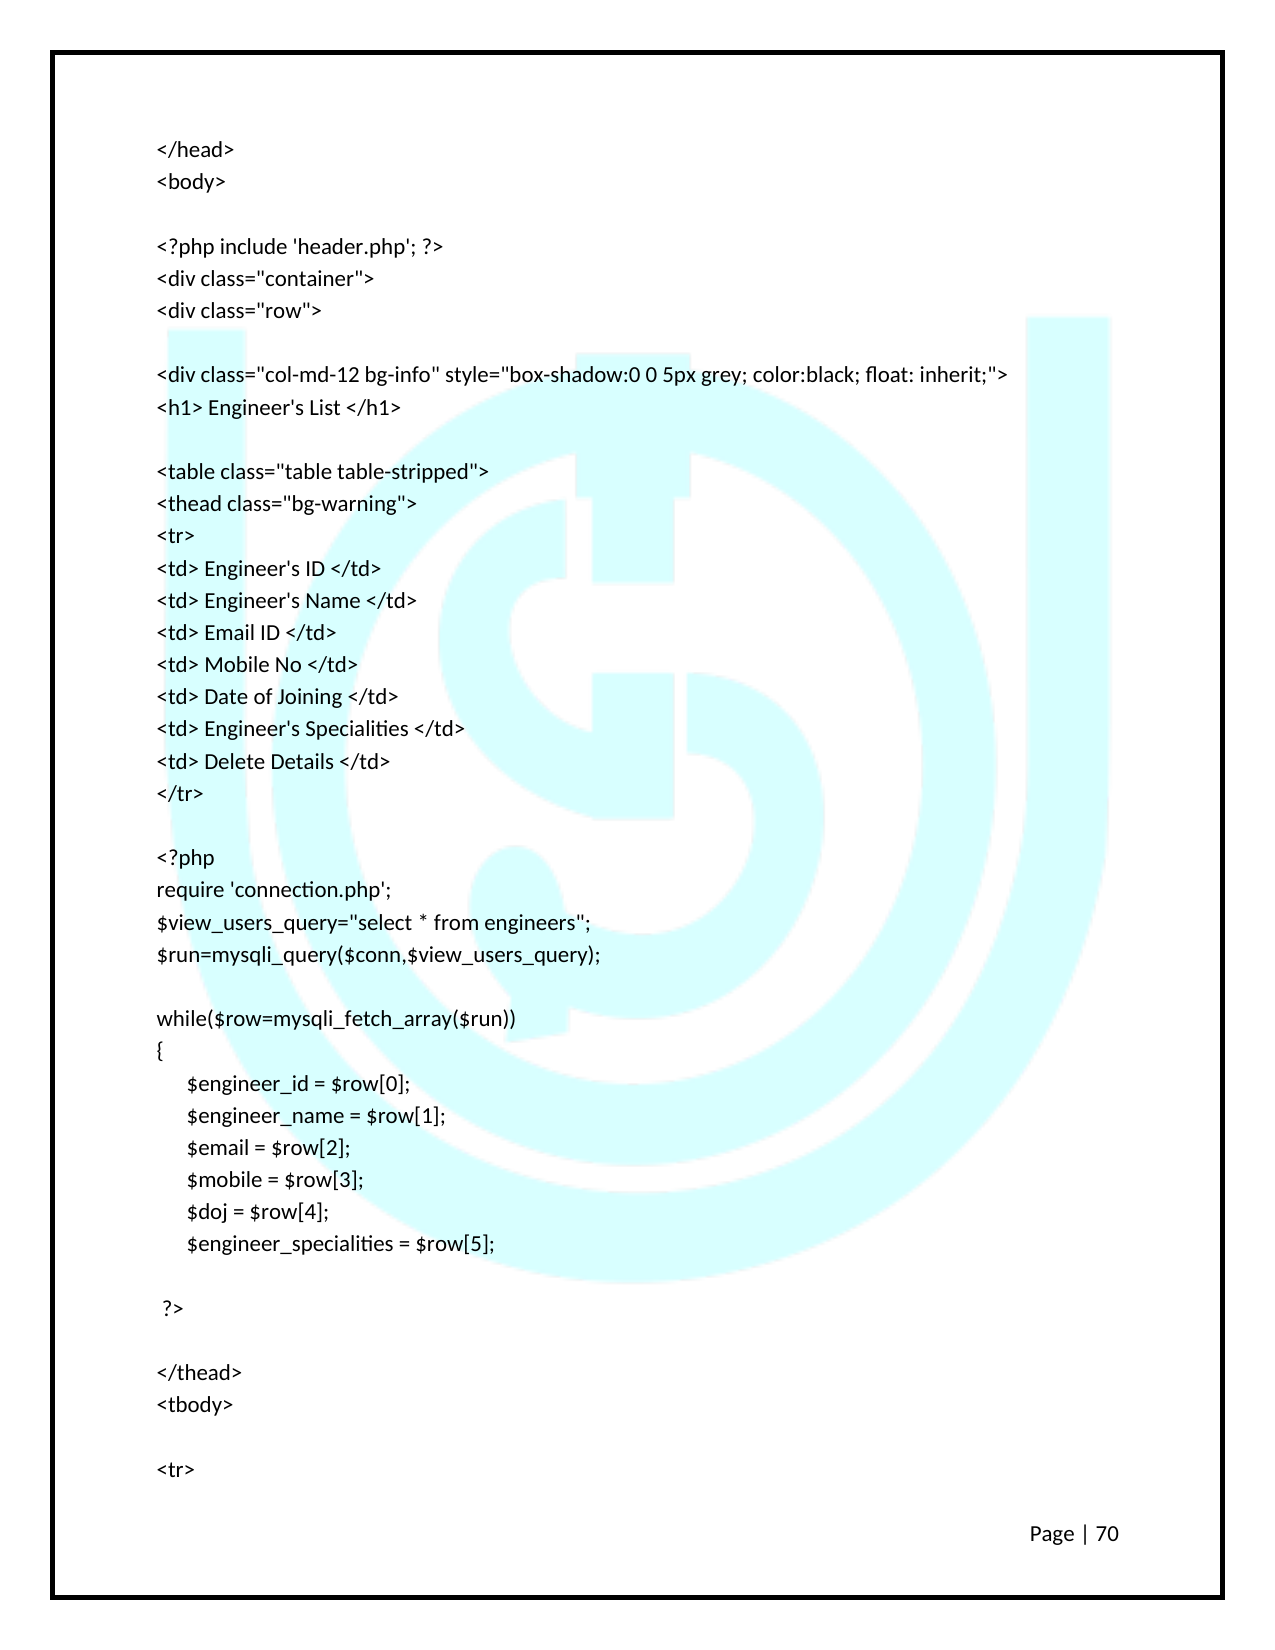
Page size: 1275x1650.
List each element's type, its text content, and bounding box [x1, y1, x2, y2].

text <thead class="bg-warning"> [156, 489, 1118, 517]
text $mobile = $row[3]; [156, 1165, 1118, 1193]
text <td> Delete Details </td> [156, 747, 1118, 775]
text </thead> [156, 1358, 1118, 1386]
text <div class="container"> [156, 264, 1118, 292]
text <?php include 'header.php'; ?> [156, 232, 1118, 260]
text $view_users_query="select * from engineers"; [156, 908, 1118, 936]
text $doj = $row[4]; [156, 1197, 1118, 1225]
text $engineer_id = $row[0]; [156, 1069, 1118, 1097]
text <table class="table table-stripped"> [156, 457, 1118, 485]
text ?> [156, 1294, 1118, 1322]
text <body> [156, 167, 1118, 195]
text </tr> [156, 779, 1118, 807]
text $engineer_specialities = $row[5]; [156, 1229, 1118, 1258]
text <div class="row"> [156, 296, 1118, 324]
text while($row=mysqli_fetch_array($run)) [156, 1004, 1118, 1032]
text <div class="col-md-12 bg-info" style="box-shadow:0 0 5px grey; color:black; float: inherit;"> [156, 361, 1118, 388]
text { [156, 1036, 1118, 1064]
text $run=mysqli_query($conn,$view_users_query); [156, 940, 1118, 968]
text <tr> [156, 521, 1118, 549]
text </head> [156, 135, 1118, 163]
text <td> Email ID </td> [156, 618, 1118, 646]
text $email = $row[2]; [156, 1133, 1118, 1161]
text require 'connection.php'; [156, 876, 1118, 903]
text <h1> Engineer's List </h1> [156, 393, 1118, 421]
text $engineer_name = $row[1]; [156, 1101, 1118, 1129]
text <td> Engineer's ID </td> [156, 554, 1118, 582]
text <td> Mobile No </td> [156, 650, 1118, 678]
text <td> Engineer's Name </td> [156, 586, 1118, 614]
text <tr> [156, 1455, 1118, 1483]
text <td> Engineer's Specialities </td> [156, 714, 1118, 743]
text <tbody> [156, 1391, 1118, 1418]
text <td> Date of Joining </td> [156, 682, 1118, 710]
text <?php [156, 843, 1118, 871]
